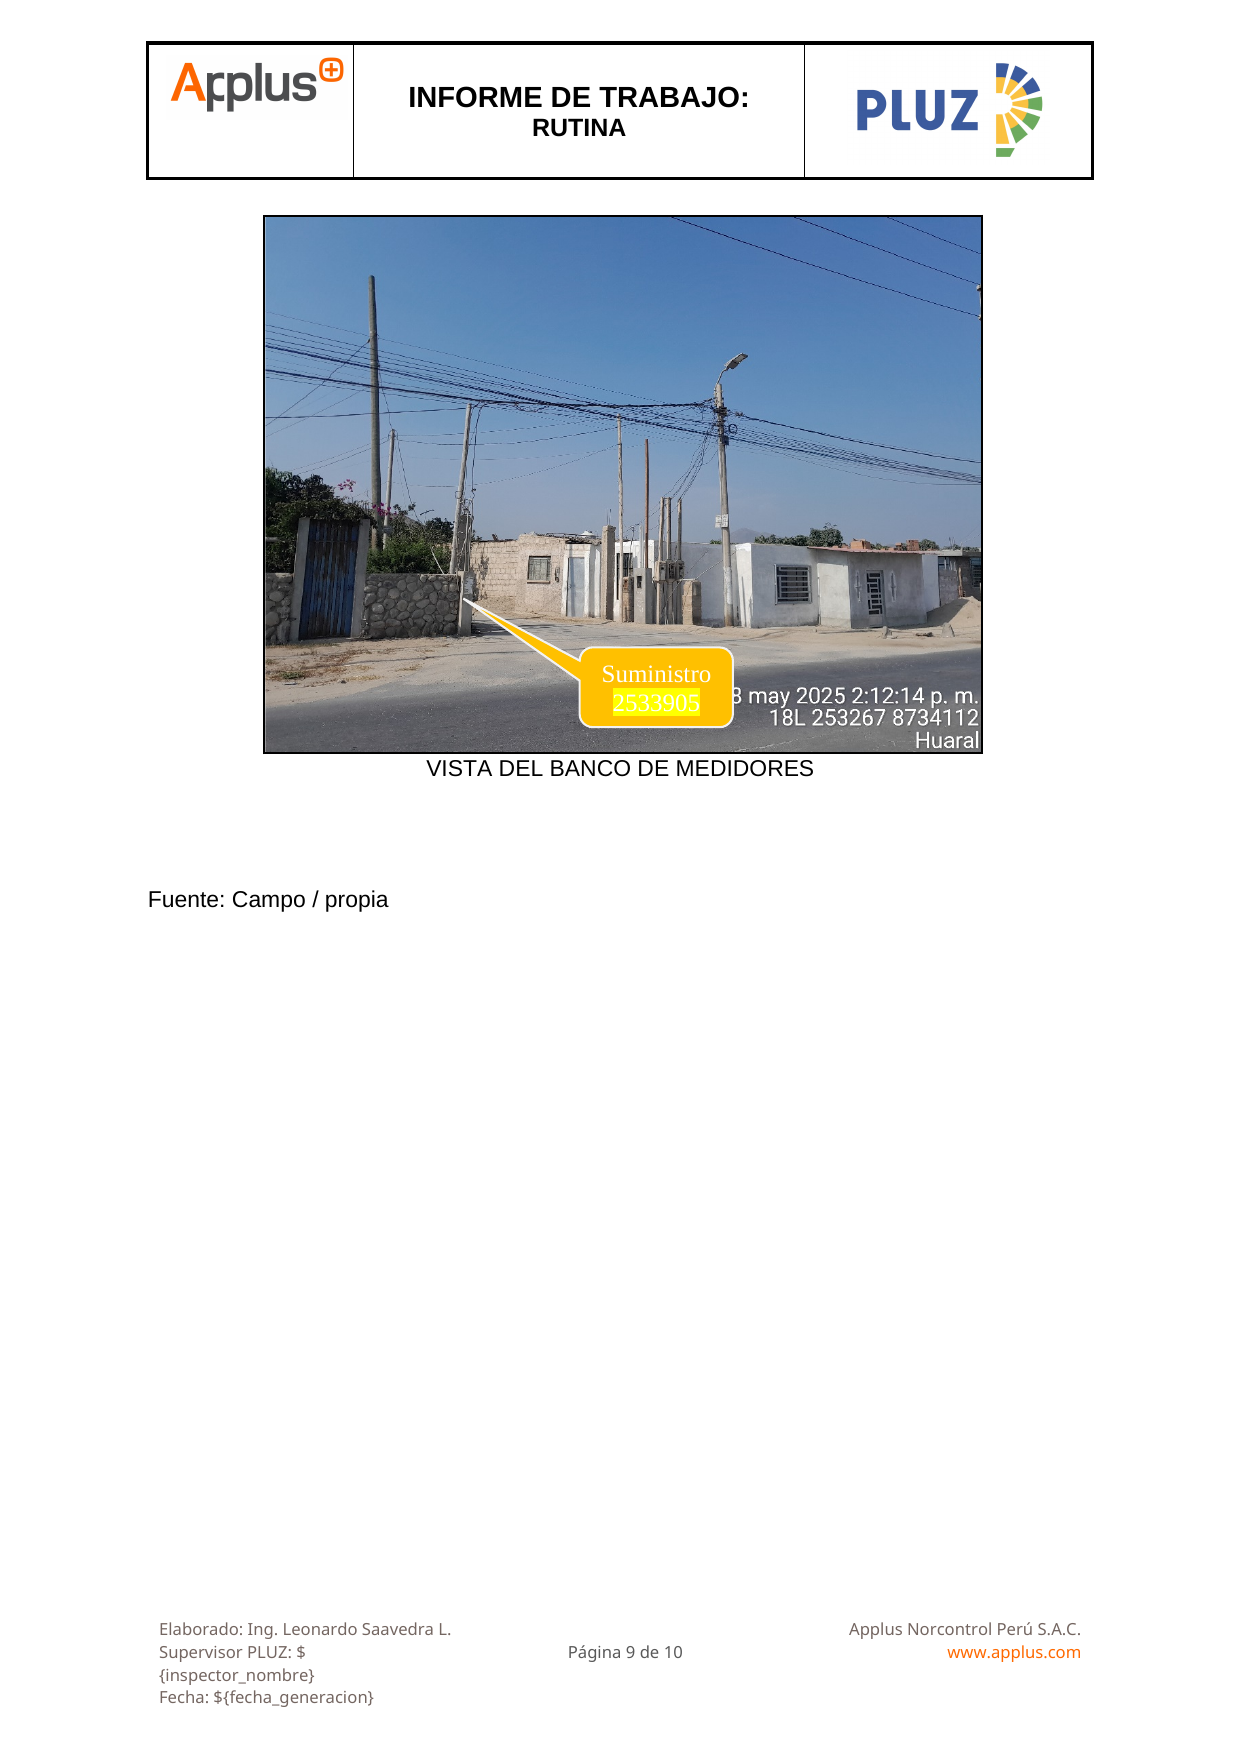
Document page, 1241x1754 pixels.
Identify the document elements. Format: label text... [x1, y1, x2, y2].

picture [847, 50, 1050, 165]
text VISTA DEL BANCO DE MEDIDORES [148, 754, 1092, 781]
picture [165, 55, 348, 120]
picture [265, 217, 981, 752]
text Fuente: Campo / propia [148, 886, 1092, 913]
